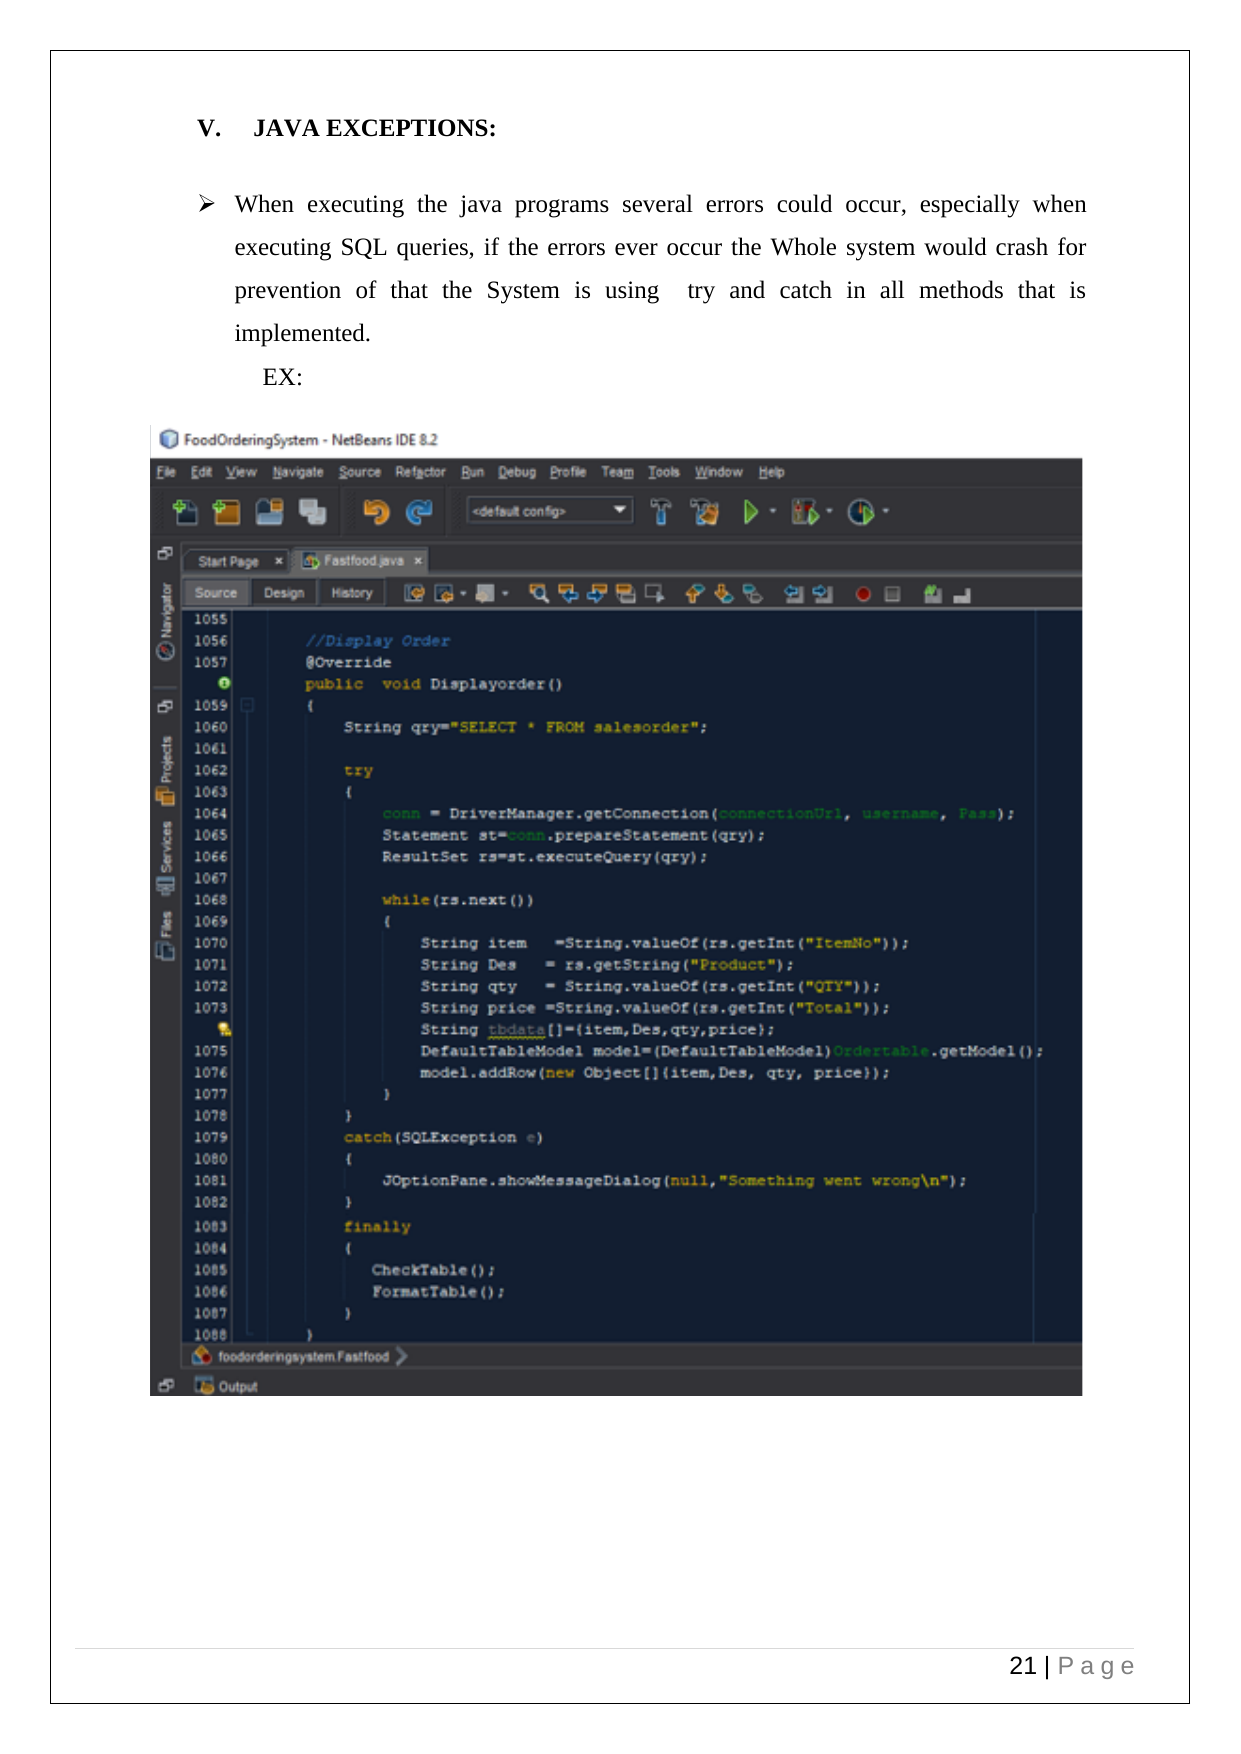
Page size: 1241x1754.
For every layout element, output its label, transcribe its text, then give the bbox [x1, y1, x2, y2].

subtitle JAVA EXCEPTIONS: [197, 113, 1134, 142]
list When executing the java programs several errors could occur, especially when executing SQL queries, if the errors ever occur the Whole system would crash for prevention of that the System is using try and catch in all methods that is implemented. [197, 189, 1087, 347]
picture [150, 425, 1083, 1396]
list EX: [262, 362, 1134, 390]
